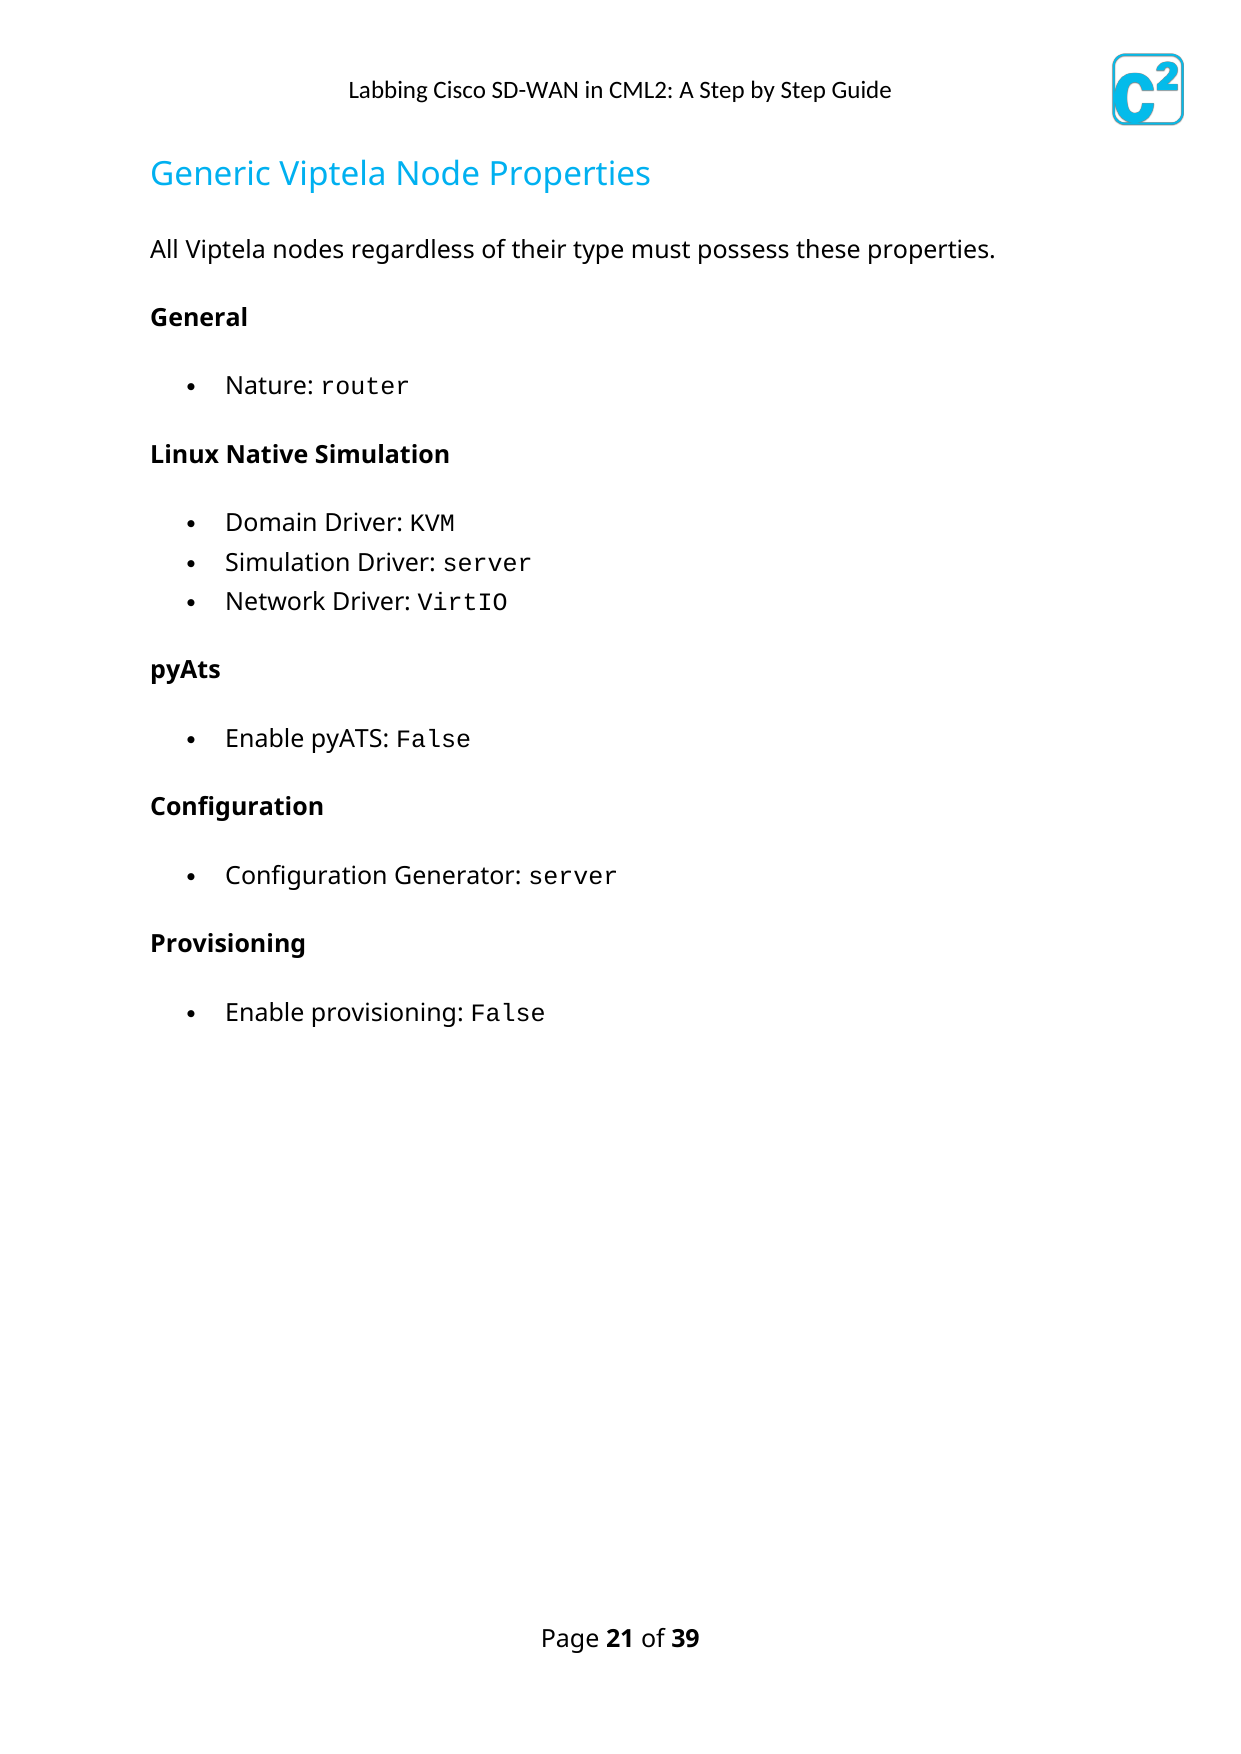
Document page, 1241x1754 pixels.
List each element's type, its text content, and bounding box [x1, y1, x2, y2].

list Enable pyATS: False [187, 721, 1090, 755]
list Enable provisioning: False [187, 994, 1090, 1028]
picture [1115, 109, 1126, 122]
picture [1111, 52, 1184, 126]
text pyAts [150, 652, 1090, 686]
picture [1115, 56, 1181, 122]
text Configuration [150, 789, 1090, 823]
text All Viptela nodes regardless of their type must possess these properties. [150, 231, 1090, 265]
list Configuration Generator: server [187, 857, 1090, 892]
list Network Driver: VirtIO [187, 584, 1090, 618]
subtitle Generic Viptela Node Properties [150, 150, 1090, 195]
list Domain Driver: KVM [187, 505, 1090, 539]
list Nature: router [187, 368, 1090, 402]
list Simulation Driver: server [187, 544, 1090, 578]
text General [150, 300, 1090, 334]
text Provisioning [150, 926, 1090, 960]
text Linux Native Simulation [150, 437, 1090, 471]
